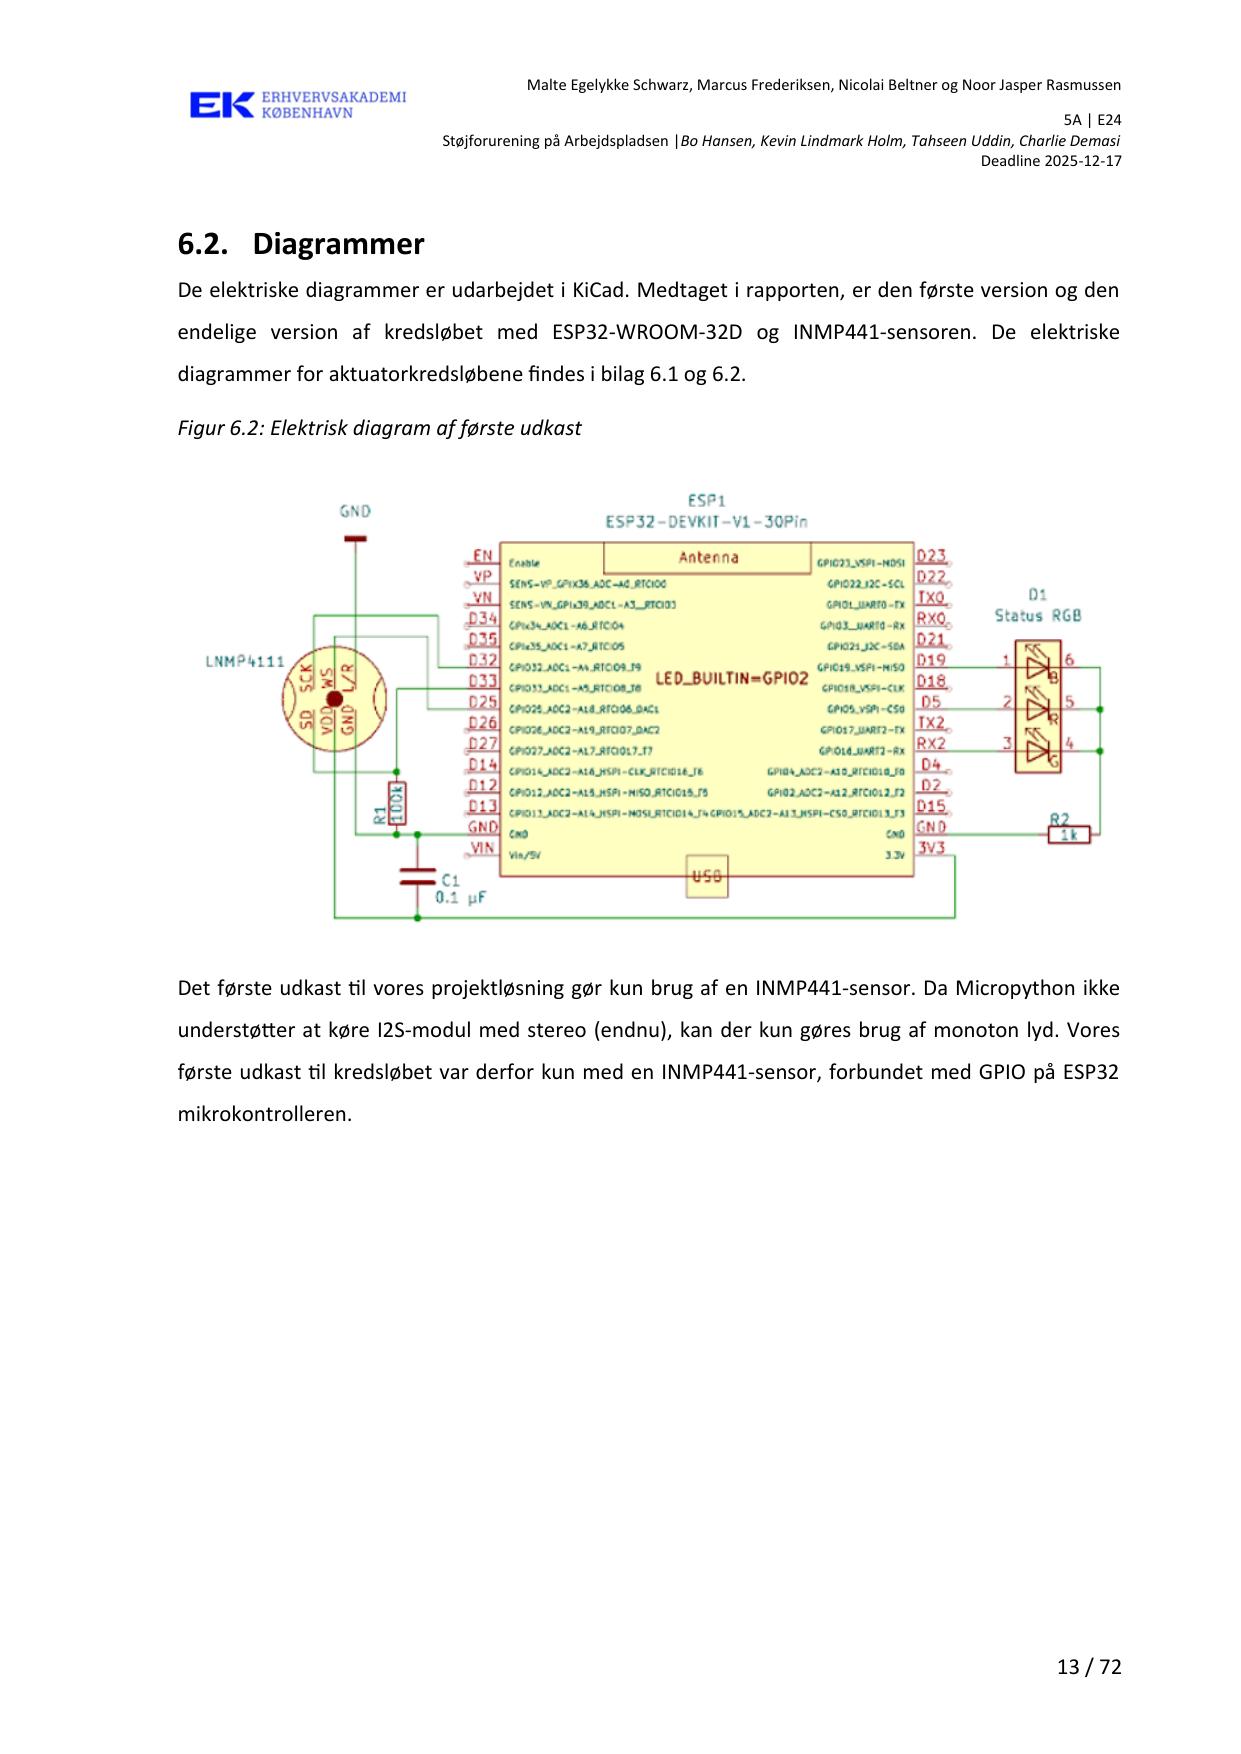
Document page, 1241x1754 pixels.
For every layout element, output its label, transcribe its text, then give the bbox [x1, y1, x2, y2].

subtitle Diagrammer [177, 222, 1122, 263]
text De elektriske diagrammer er udarbejdet i KiCad. Medtaget i rapporten, er den første version og den endelige version af kredsløbet med ESP32-WROOM-32D og INMP441-sensoren. De elektriske diagrammer for aktuatorkredsløbene findes i bilag 6.1 og 6.2. [177, 275, 1122, 387]
text Figur 6.2: Elektrisk diagram af første udkast [177, 413, 1122, 442]
picture [177, 73, 420, 141]
picture [177, 458, 1122, 957]
text Det første udkast til vores projektløsning gør kun brug af en INMP441-sensor. Da Micropython ikke understøtter at køre I2S-modul med stereo (endnu), kan der kun gøres brug af monoton lyd. Vores første udkast til kredsløbet var derfor kun med en INMP441-sensor, forbundet med GPIO på ESP32 mikrokontrolleren. [177, 973, 1122, 1127]
